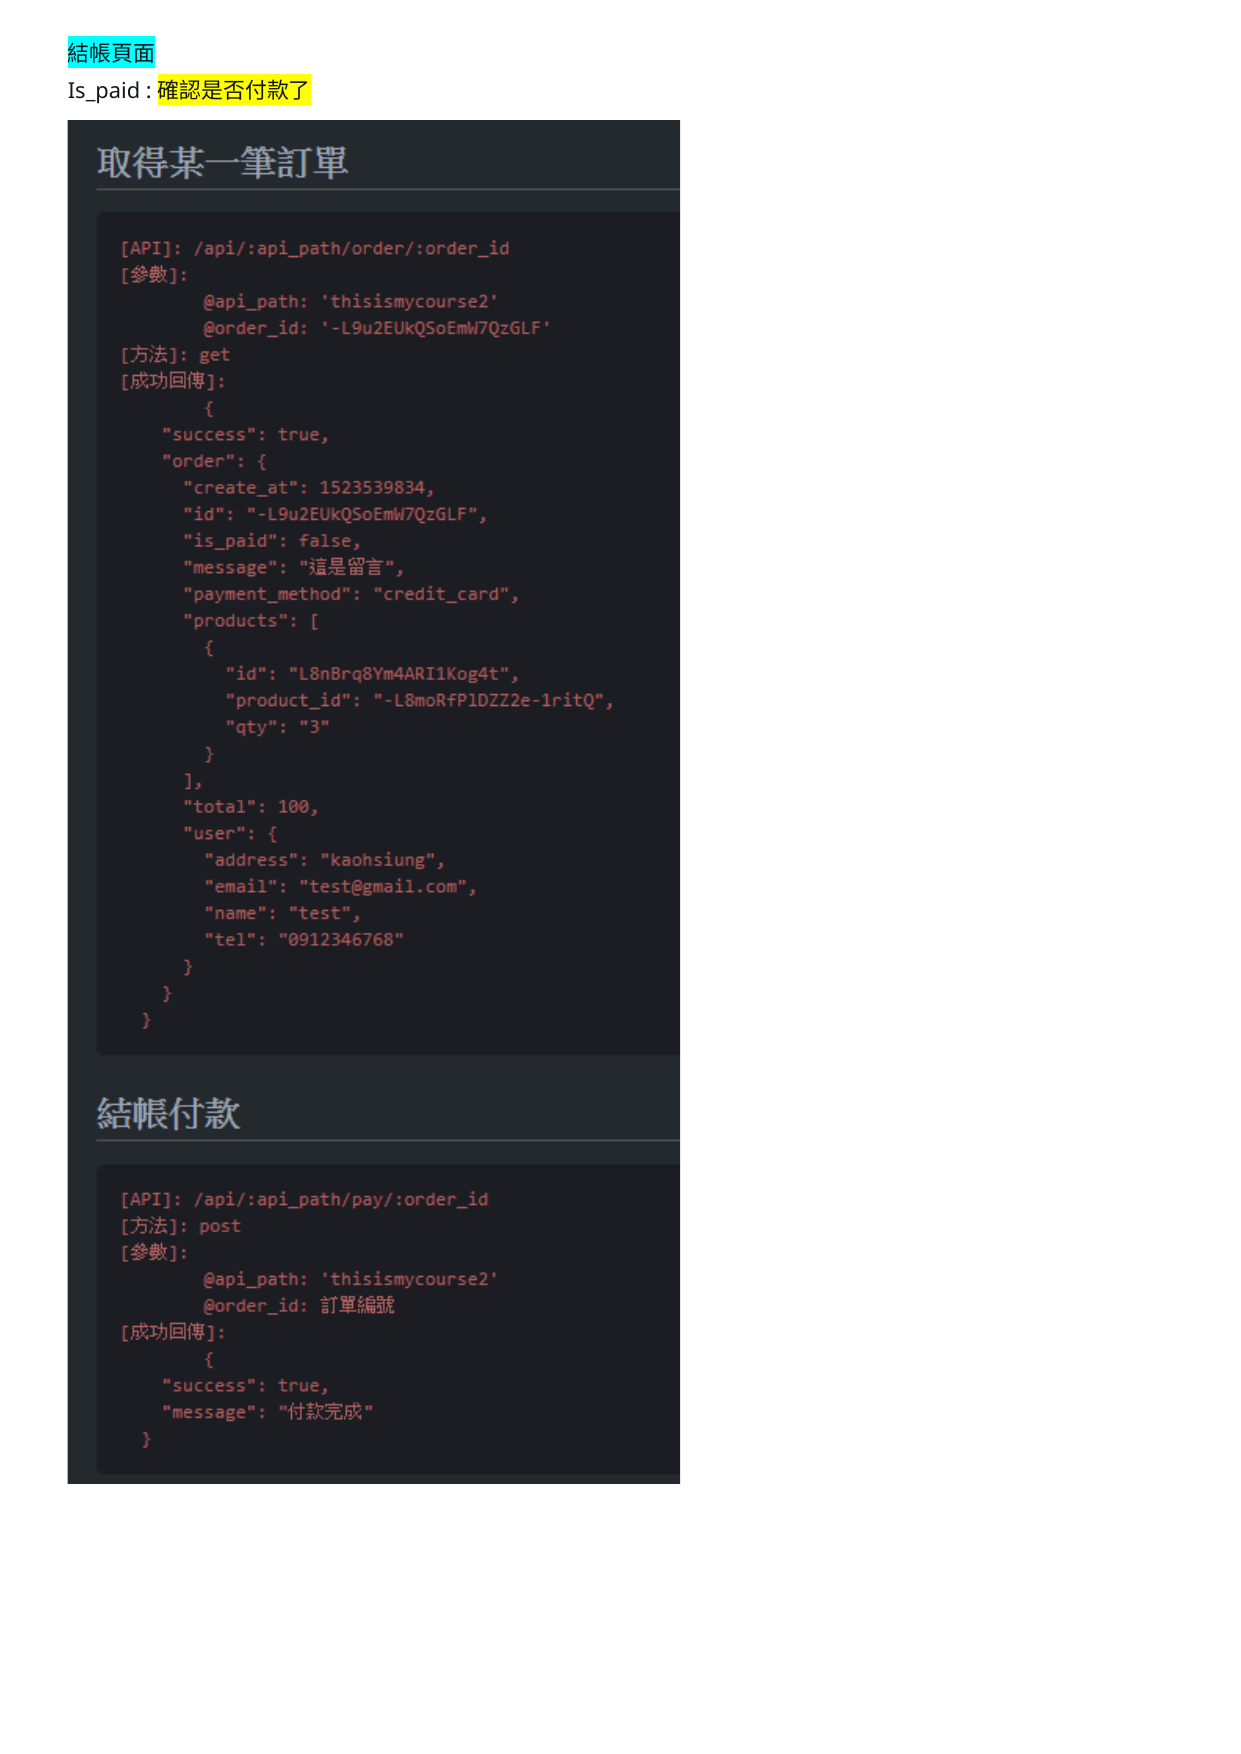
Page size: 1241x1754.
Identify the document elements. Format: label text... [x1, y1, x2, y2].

text Is_paid : 確認是否付款了 [68, 71, 1222, 108]
text 結帳頁面 [68, 33, 1222, 71]
